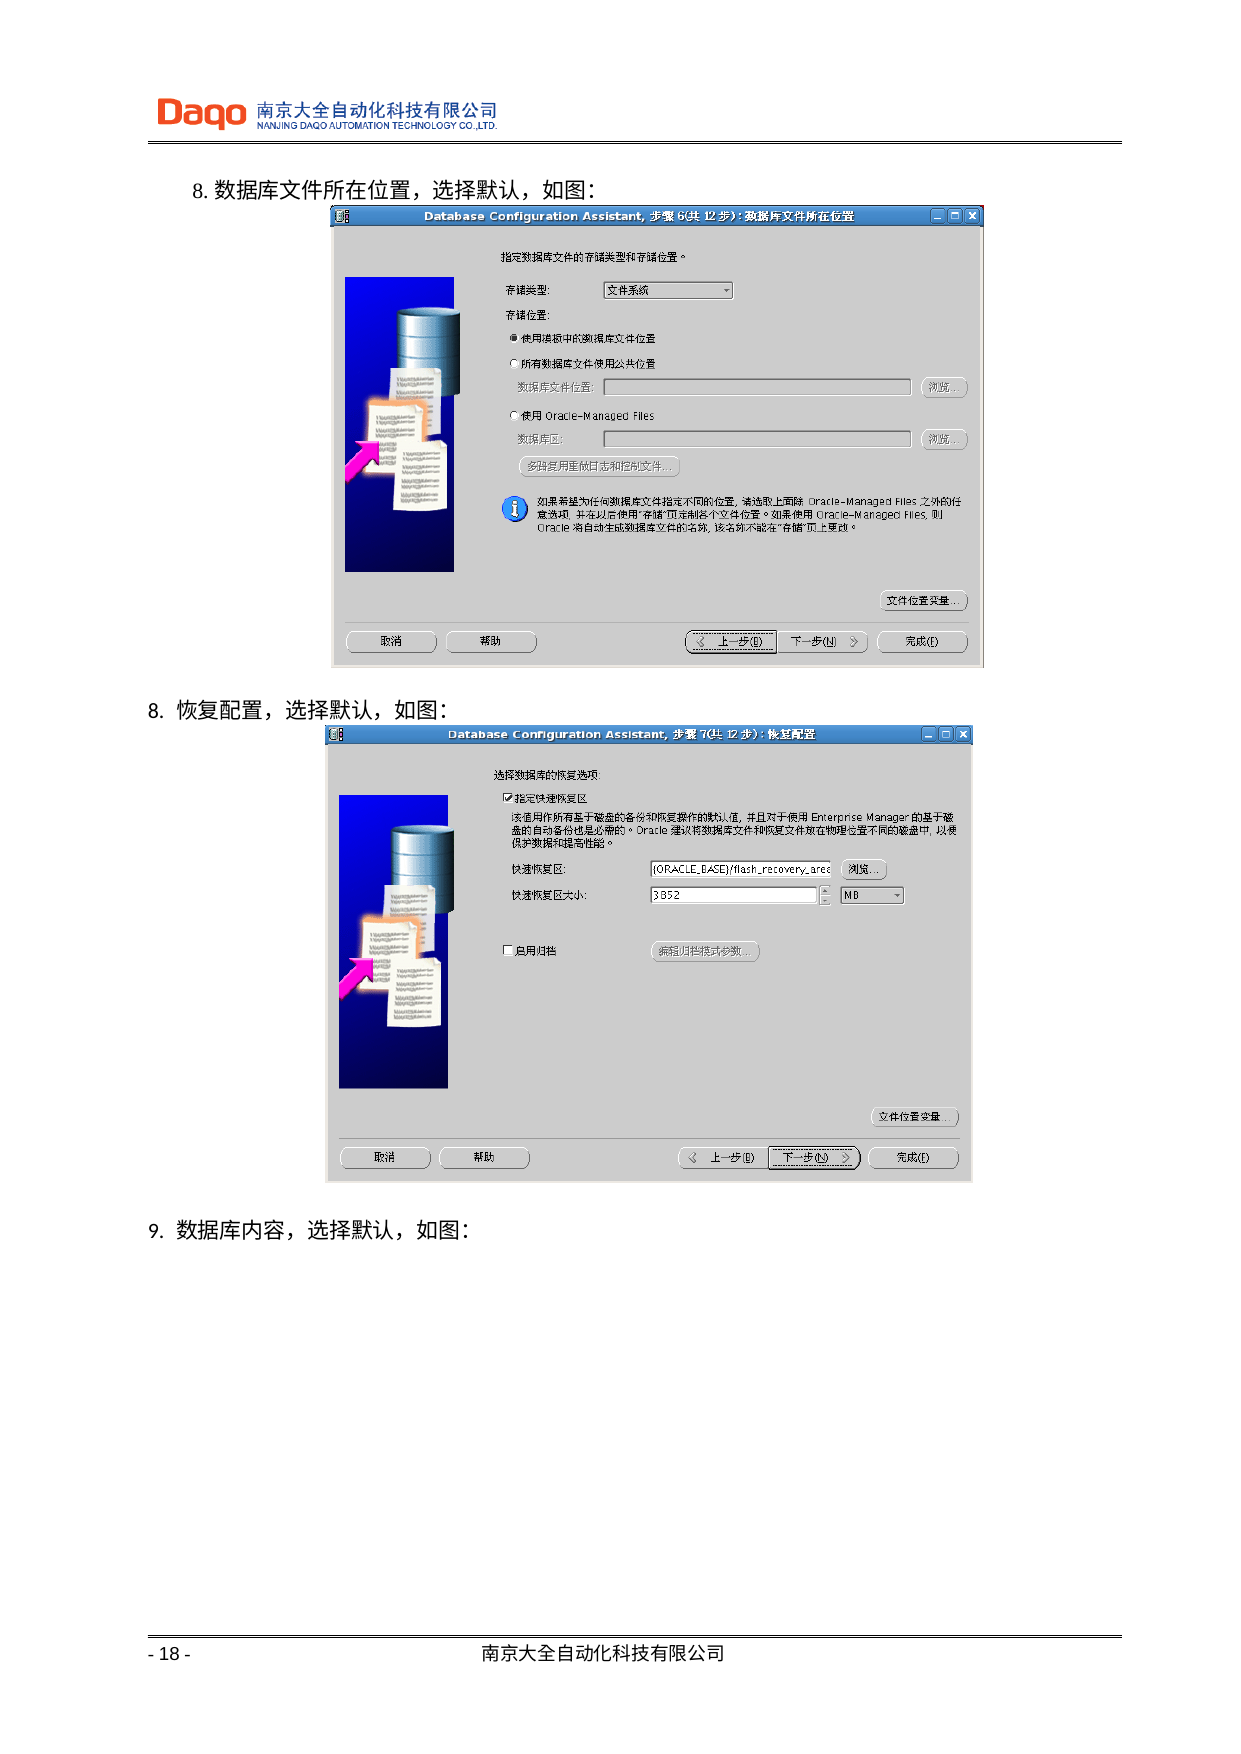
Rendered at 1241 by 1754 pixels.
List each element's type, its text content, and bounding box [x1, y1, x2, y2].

picture [330, 205, 984, 668]
picture [325, 725, 973, 1183]
picture [147, 88, 505, 140]
text 8. 数据库文件所在位置，选择默认，如图： [148, 173, 1122, 205]
list 恢复配置，选择默认，如图： [148, 693, 1122, 725]
list 数据库内容，选择默认，如图： [148, 1213, 1122, 1245]
